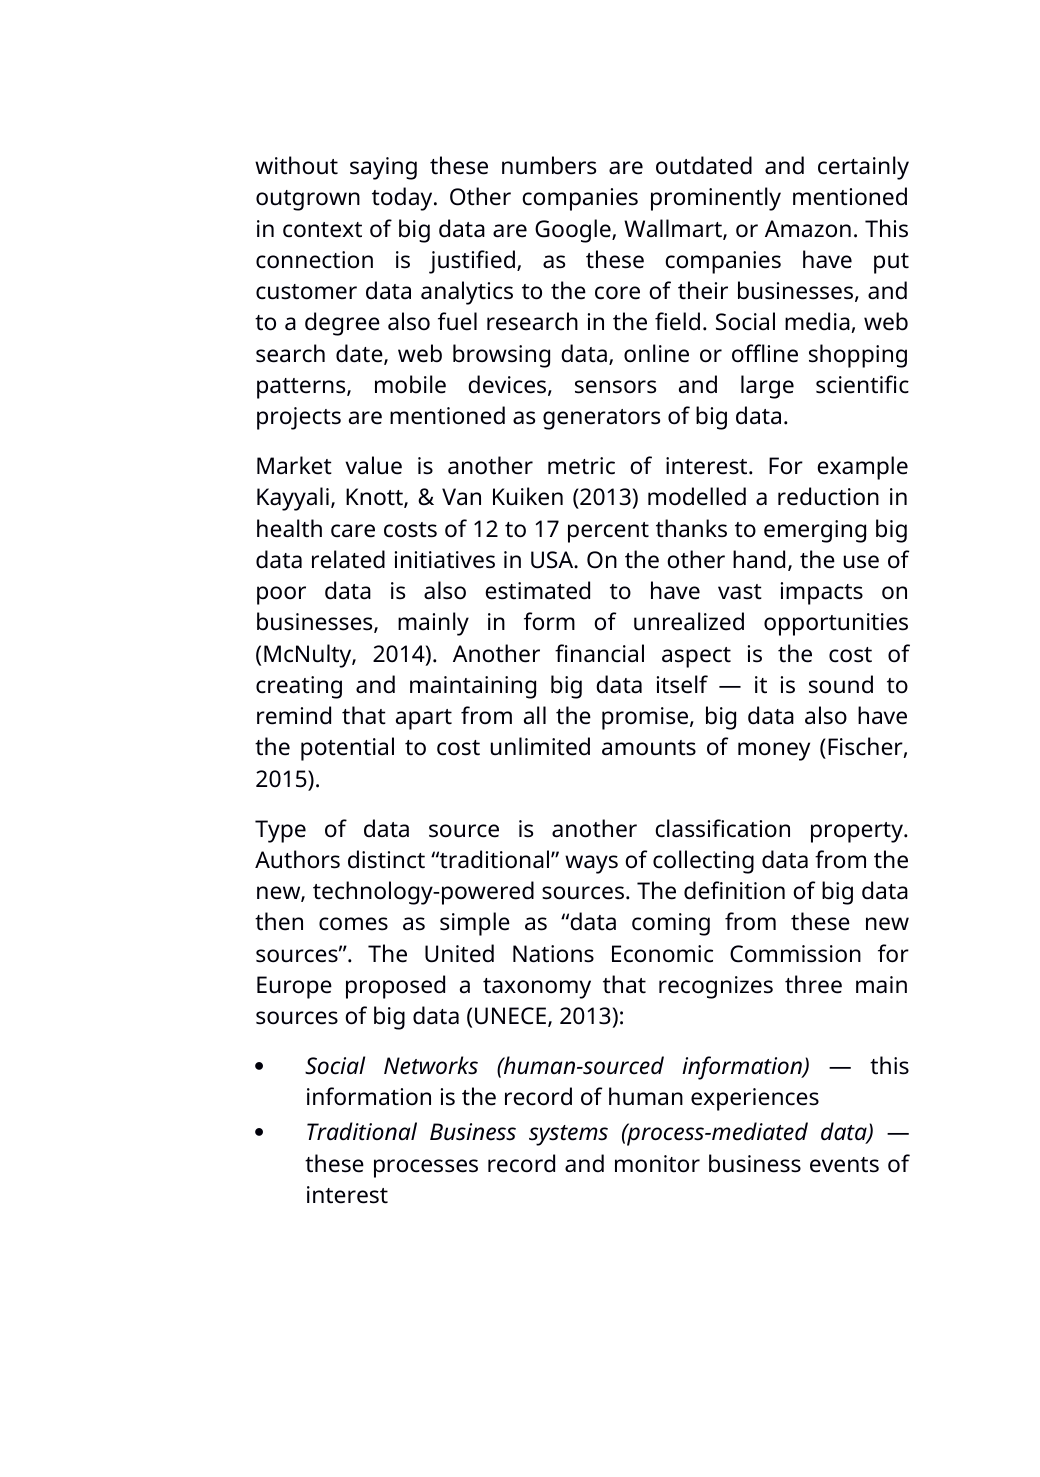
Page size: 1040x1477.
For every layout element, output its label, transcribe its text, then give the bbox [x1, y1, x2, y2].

list Social Networks (human-sourced information) — this information is the record of human experiences [255, 1050, 910, 1112]
text Market value is another metric of interest. For example Kayyali, Knott, & Van Kuiken (2013) modelled a reduction in health care costs of 12 to 17 percent thanks to emerging big data related initiatives in USA. On the other hand, the use of poor data is also estimated to have vast impacts on businesses, mainly in form of unrealized opportunities (McNulty, 2014). Another financial aspect is the cost of creating and maintaining big data itself — it is sound to remind that apart from all the promise, big data also have the potential to cost unlimited amounts of money (Fischer, 2015). [255, 450, 910, 794]
text Type of data source is another classification property. Authors distinct “traditional” ways of collecting data from the new, technology-powered sources. The definition of big data then comes as simple as “data coming from these new sources”. The United Nations Economic Commission for Europe proposed a taxonomy that recognizes three main sources of big data (UNECE, 2013): [255, 812, 910, 1031]
list Traditional Business systems (process-mediated data) — these processes record and monitor business events of interest [255, 1116, 910, 1210]
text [255, 150, 910, 431]
